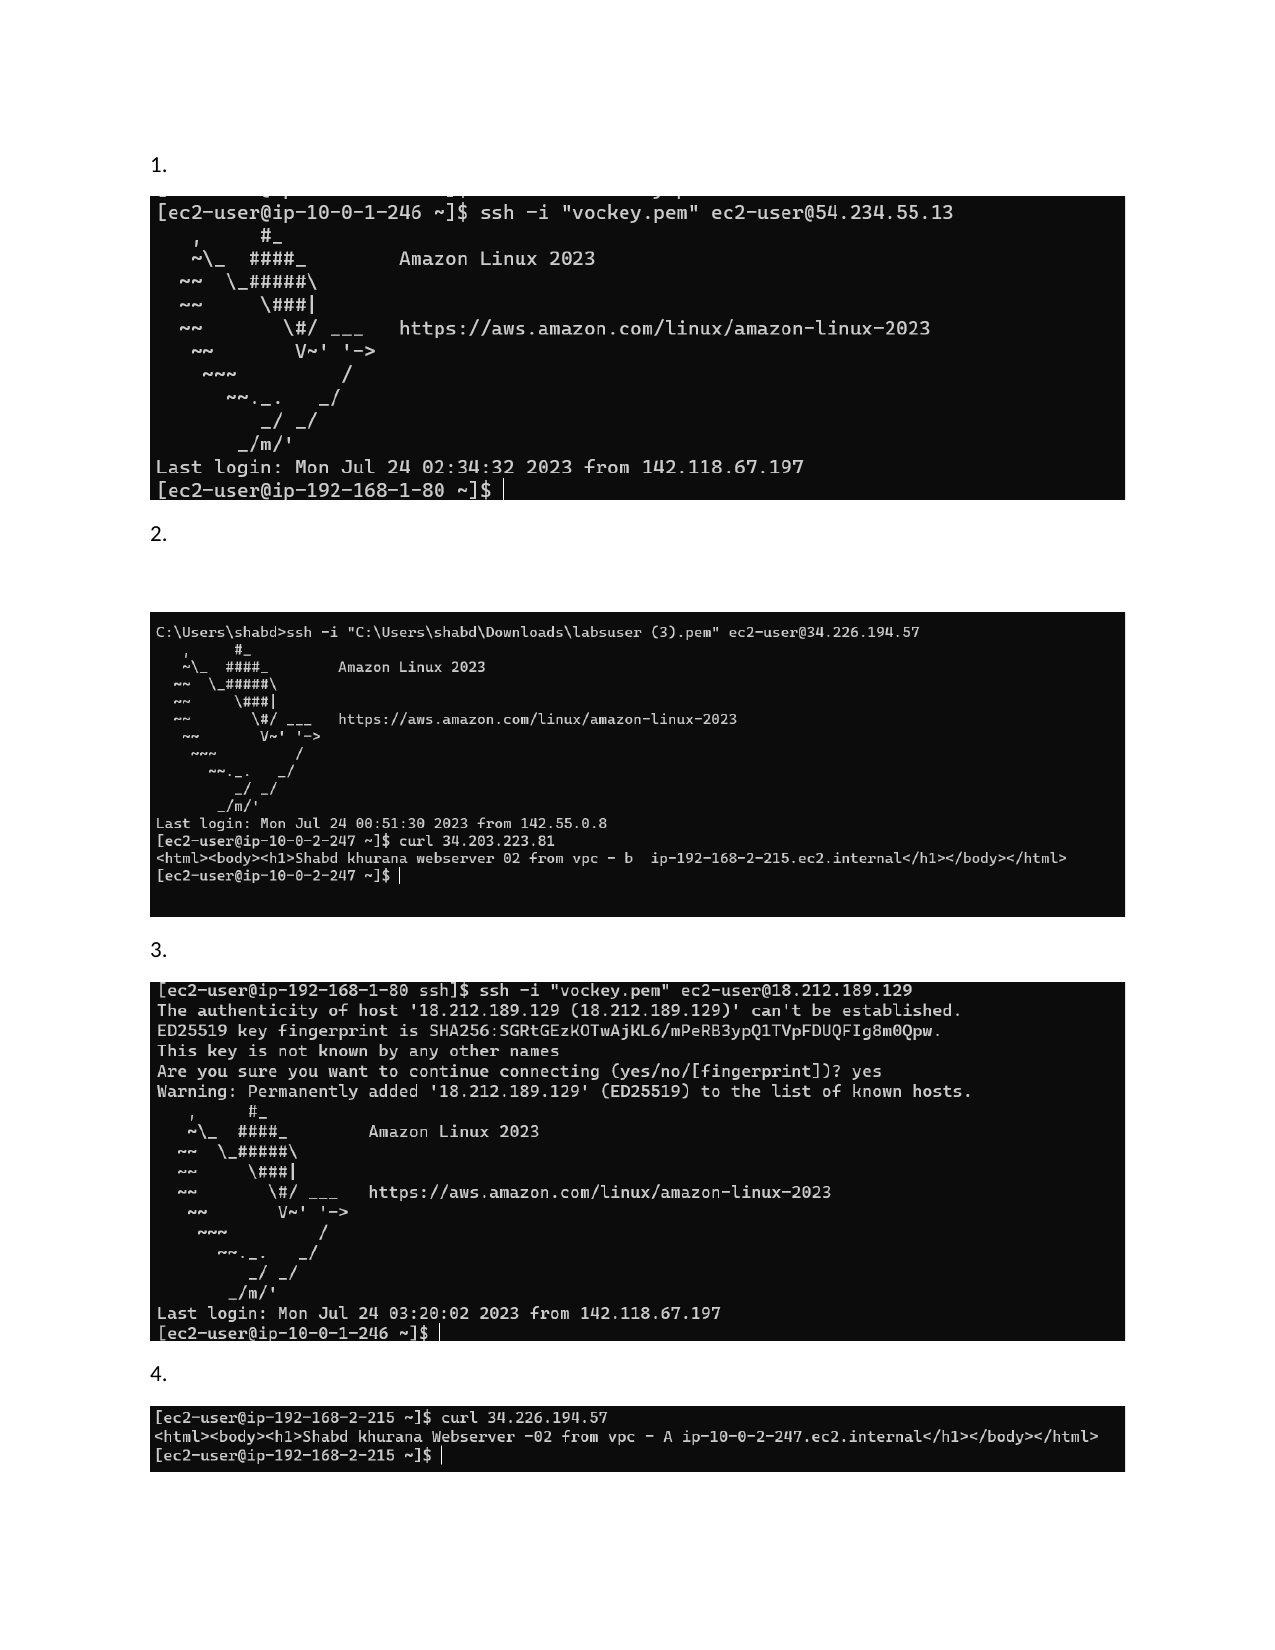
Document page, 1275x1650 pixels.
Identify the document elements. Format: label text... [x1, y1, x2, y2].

picture [150, 612, 1125, 917]
picture [150, 196, 1125, 500]
picture [150, 982, 1125, 1341]
text 4. [150, 1359, 1125, 1387]
text 1. [150, 150, 1125, 178]
text 3. [150, 936, 1125, 963]
text 2. [150, 519, 1125, 547]
picture [150, 1406, 1125, 1472]
